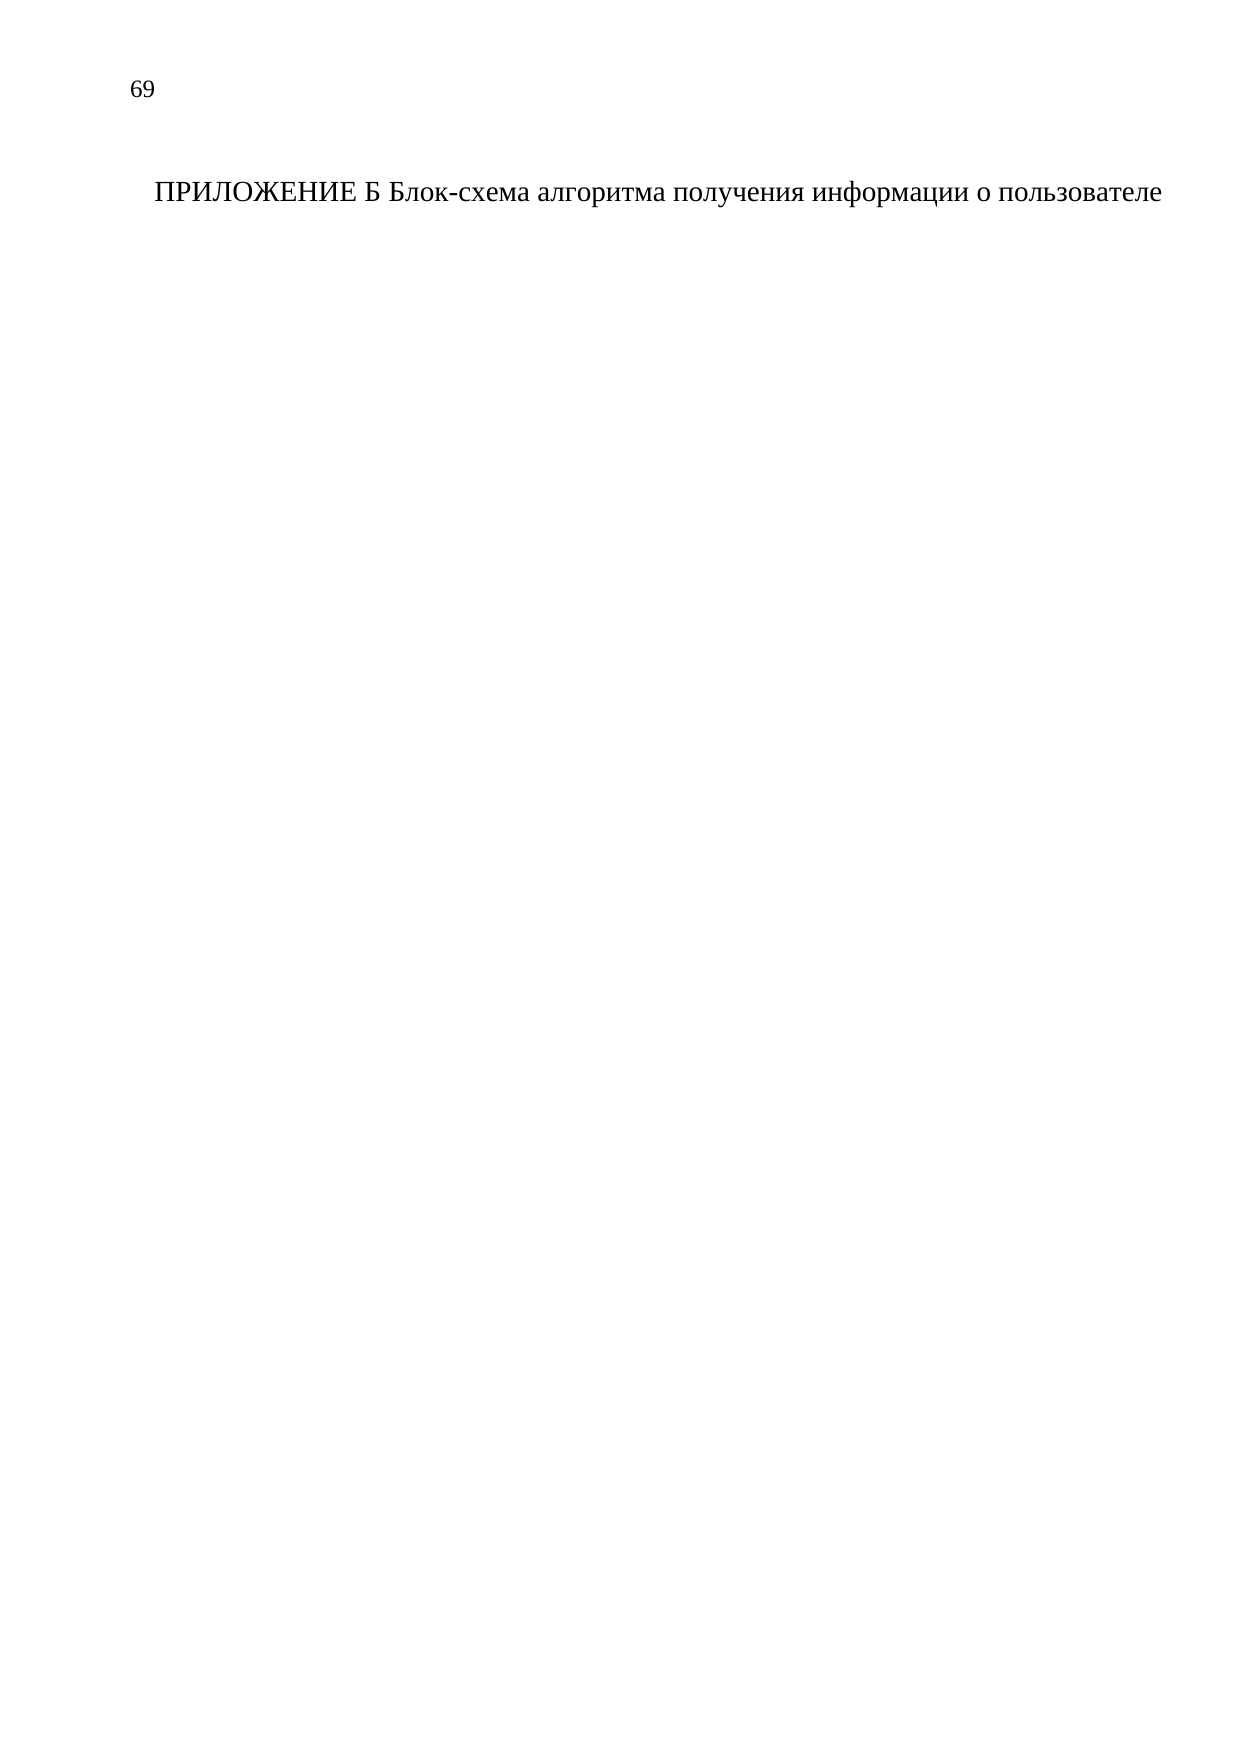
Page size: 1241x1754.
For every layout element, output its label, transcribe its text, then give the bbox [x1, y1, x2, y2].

list ПРИЛОЖЕНИЕ Б Блок-схема алгоритма получения информации о пользователе [130, 174, 1187, 207]
